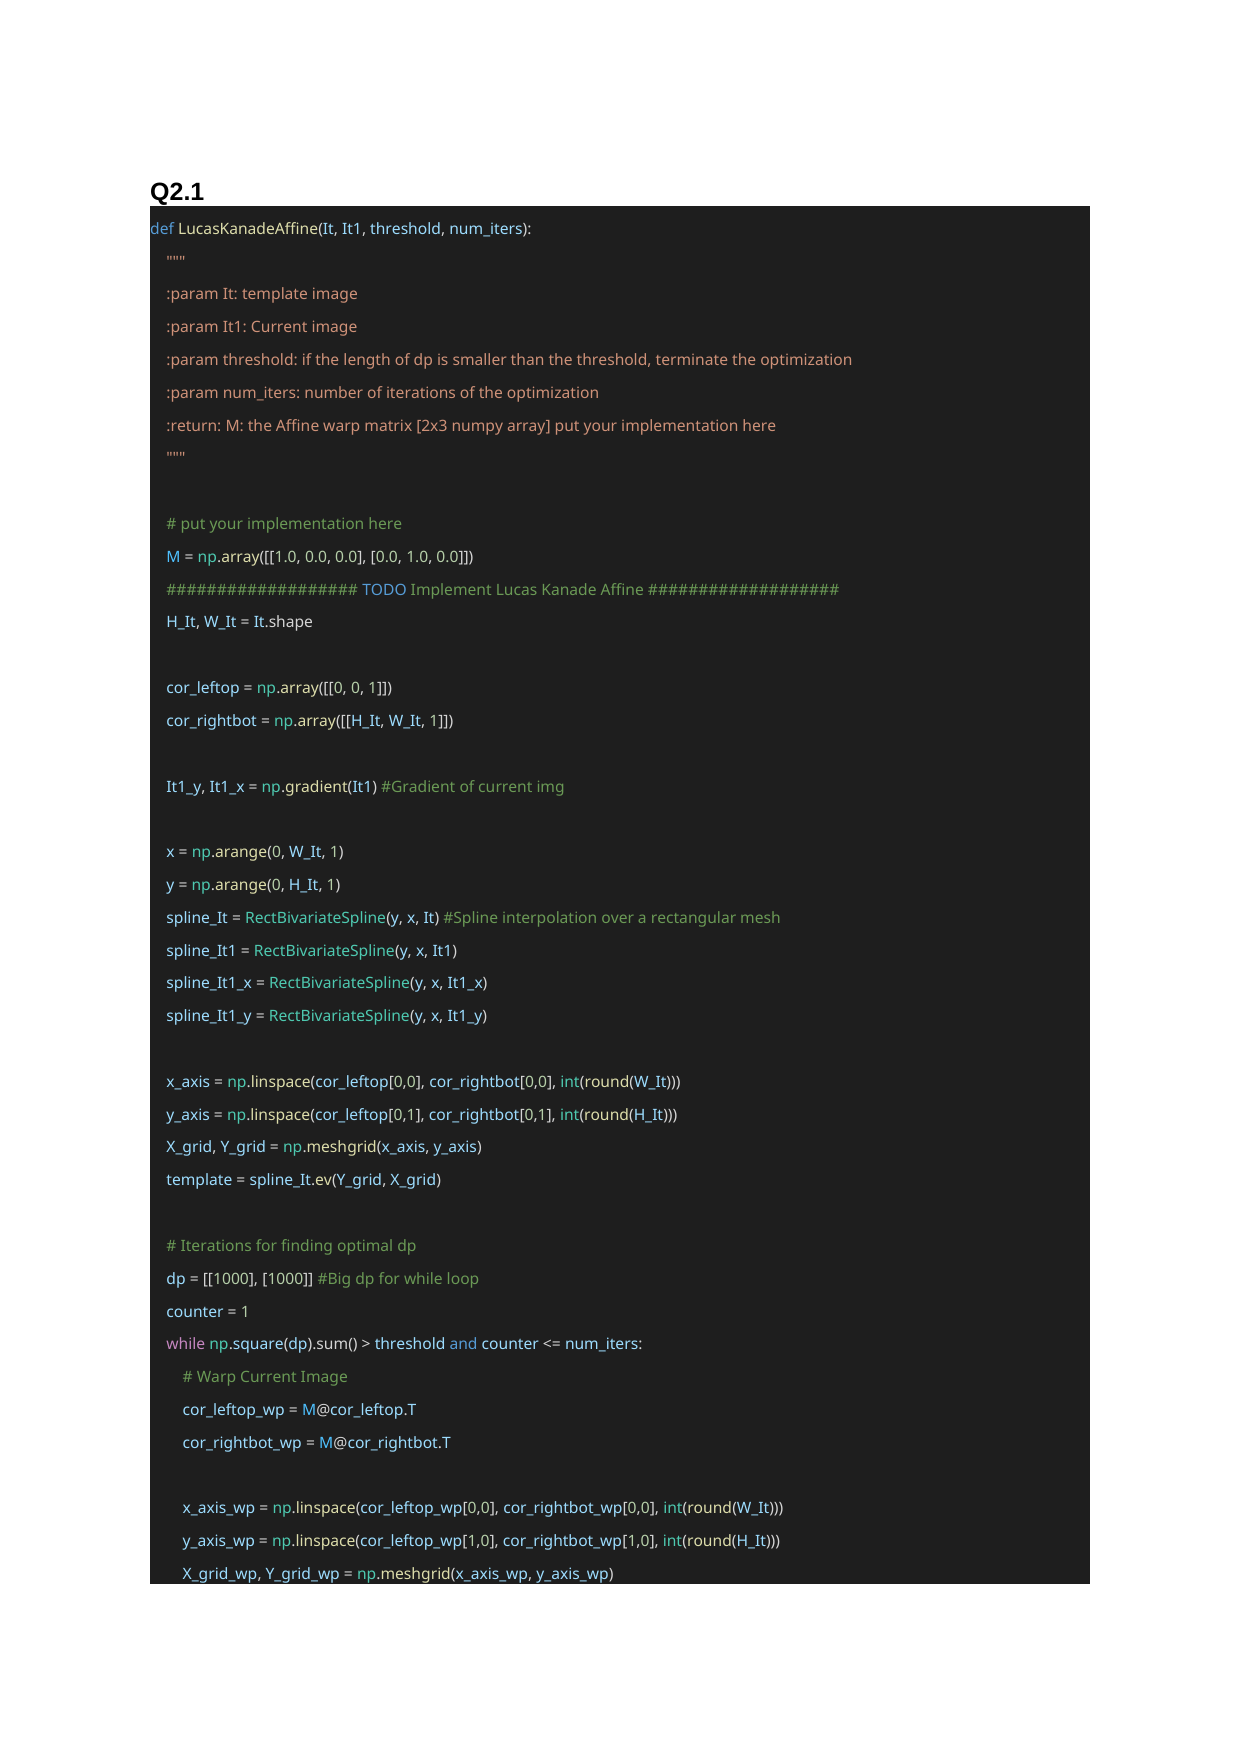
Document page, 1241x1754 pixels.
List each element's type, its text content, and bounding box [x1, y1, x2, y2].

text # Iterations for finding optimal dp [150, 1223, 1090, 1256]
text cor_rightbot_wp = M@cor_rightbot.T [150, 1420, 1090, 1453]
text spline_It1 = RectBivariateSpline(y, x, It1) [150, 928, 1090, 961]
text """ [150, 436, 1090, 468]
text H_It, W_It = It.shape [150, 600, 1090, 632]
text while np.square(dp).sum() > threshold and counter <= num_iters: [150, 1322, 1090, 1354]
text cor_rightbot = np.array([[H_It, W_It, 1]]) [150, 698, 1090, 731]
text y_axis = np.linspace(cor_leftop[0,1], cor_rightbot[0,1], int(round(H_It))) [150, 1092, 1090, 1125]
text :return: M: the Affine warp matrix [2x3 numpy array] put your implementation here [150, 403, 1090, 436]
text y_axis_wp = np.linspace(cor_leftop_wp[1,0], cor_rightbot_wp[1,0], int(round(H_It))) [150, 1518, 1090, 1551]
text It1_y, It1_x = np.gradient(It1) #Gradient of current img [150, 764, 1090, 797]
text x = np.arange(0, W_It, 1) [150, 829, 1090, 862]
text counter = 1 [150, 1289, 1090, 1322]
text :param threshold: if the length of dp is smaller than the threshold, terminate the optimization [150, 337, 1090, 370]
text spline_It1_x = RectBivariateSpline(y, x, It1_x) [150, 961, 1090, 993]
text """ [150, 239, 1090, 272]
text X_grid, Y_grid = np.meshgrid(x_axis, y_axis) [150, 1125, 1090, 1157]
text spline_It = RectBivariateSpline(y, x, It) #Spline interpolation over a rectangular mesh [150, 895, 1090, 928]
text X_grid_wp, Y_grid_wp = np.meshgrid(x_axis_wp, y_axis_wp) [150, 1551, 1090, 1584]
text Q2.1 [150, 177, 1090, 206]
text :param It1: Current image [150, 304, 1090, 337]
text x_axis = np.linspace(cor_leftop[0,0], cor_rightbot[0,0], int(round(W_It))) [150, 1059, 1090, 1092]
text # put your implementation here [150, 501, 1090, 534]
text y = np.arange(0, H_It, 1) [150, 862, 1090, 895]
text :param num_iters: number of iterations of the optimization [150, 370, 1090, 403]
text dp = [[1000], [1000]] #Big dp for while loop [150, 1256, 1090, 1289]
text :param It: template image [150, 272, 1090, 304]
text # Warp Current Image [150, 1354, 1090, 1387]
text template = spline_It.ev(Y_grid, X_grid) [150, 1157, 1090, 1190]
text cor_leftop = np.array([[0, 0, 1]]) [150, 665, 1090, 698]
text cor_leftop_wp = M@cor_leftop.T [150, 1387, 1090, 1420]
text spline_It1_y = RectBivariateSpline(y, x, It1_y) [150, 993, 1090, 1026]
text x_axis_wp = np.linspace(cor_leftop_wp[0,0], cor_rightbot_wp[0,0], int(round(W_It))) [150, 1486, 1090, 1518]
text ################### TODO Implement Lucas Kanade Affine ################### [150, 567, 1090, 600]
text def LucasKanadeAffine(It, It1, threshold, num_iters): [150, 206, 1090, 239]
text M = np.array([[1.0, 0.0, 0.0], [0.0, 1.0, 0.0]]) [150, 534, 1090, 567]
